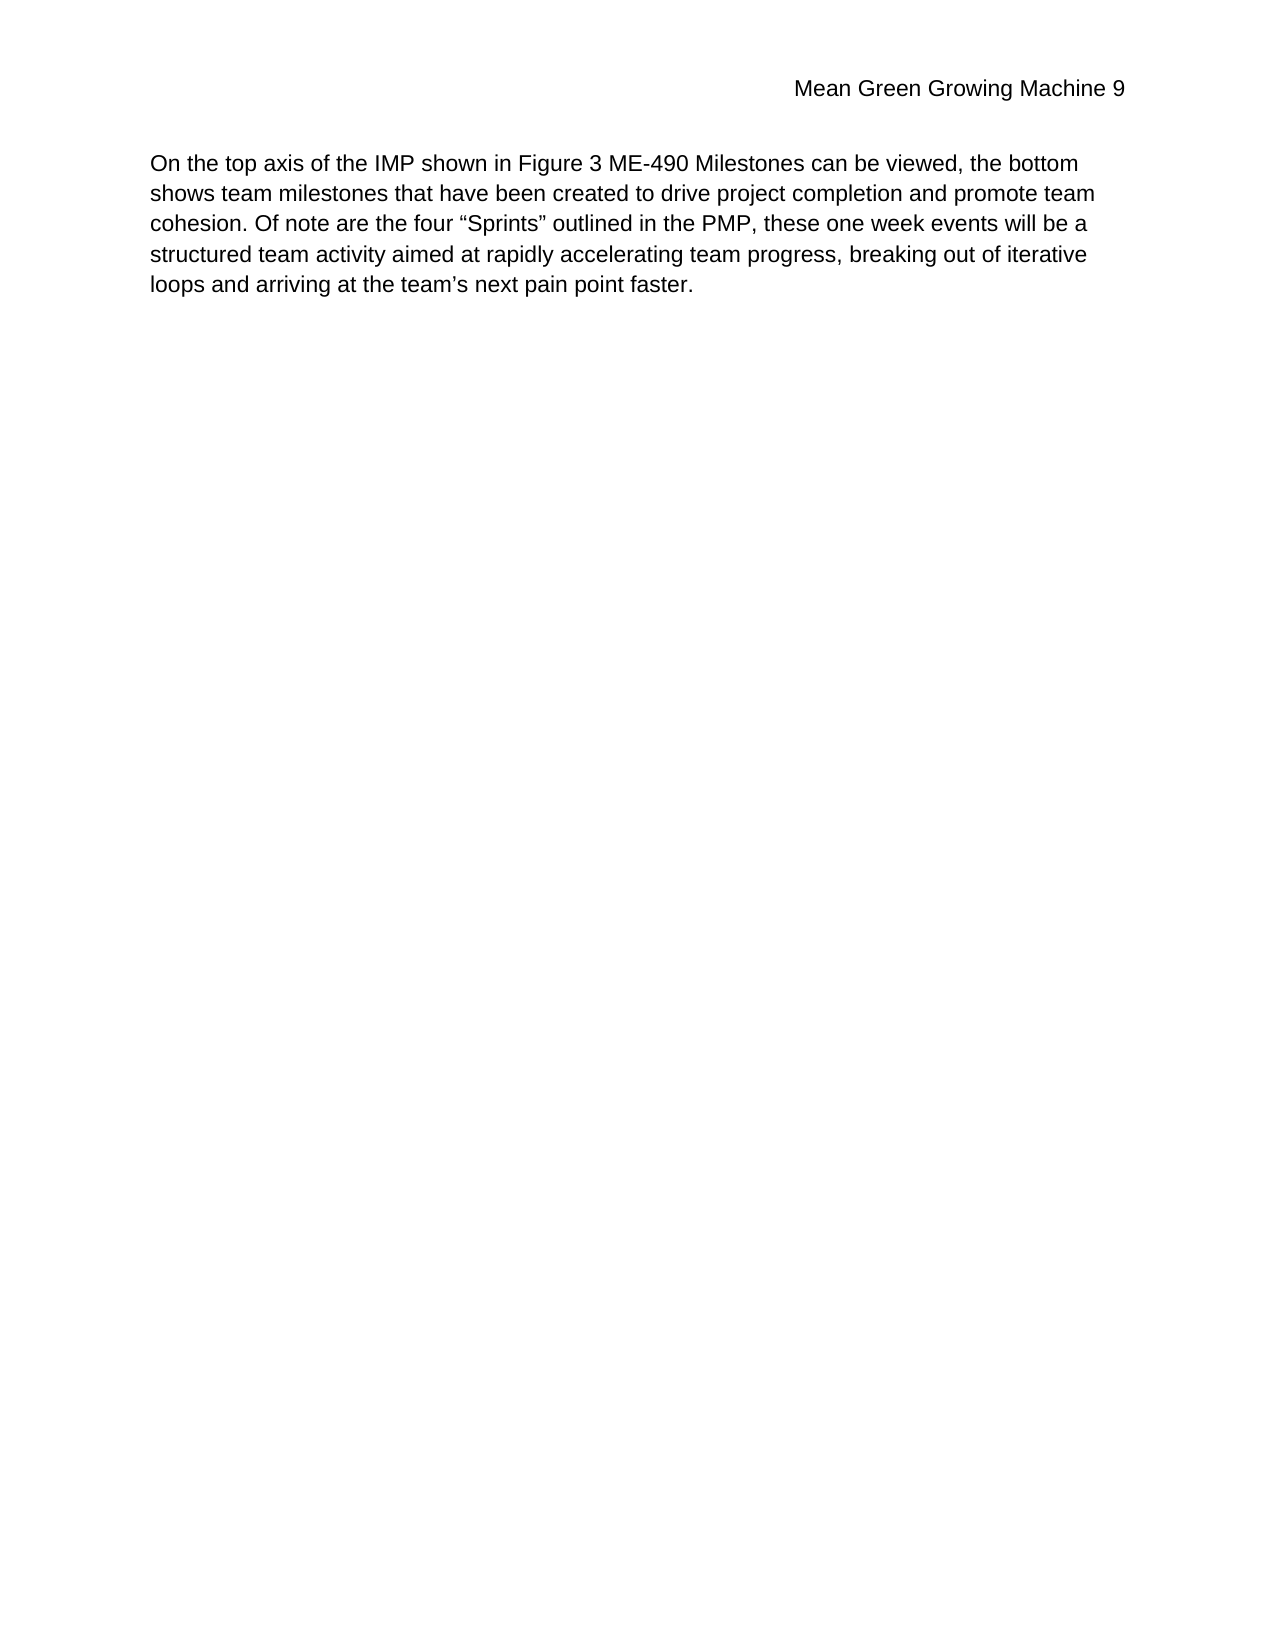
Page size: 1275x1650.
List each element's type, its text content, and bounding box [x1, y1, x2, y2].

text On the top axis of the IMP shown in Figure 3 ME-490 Milestones can be viewed, the bottom shows team milestones that have been created to drive project completion and promote team cohesion. Of note are the four “Sprints” outlined in the PMP, these one week events will be a structured team activity aimed at rapidly accelerating team progress, breaking out of iterative loops and arriving at the team’s next pain point faster. [150, 150, 1125, 297]
